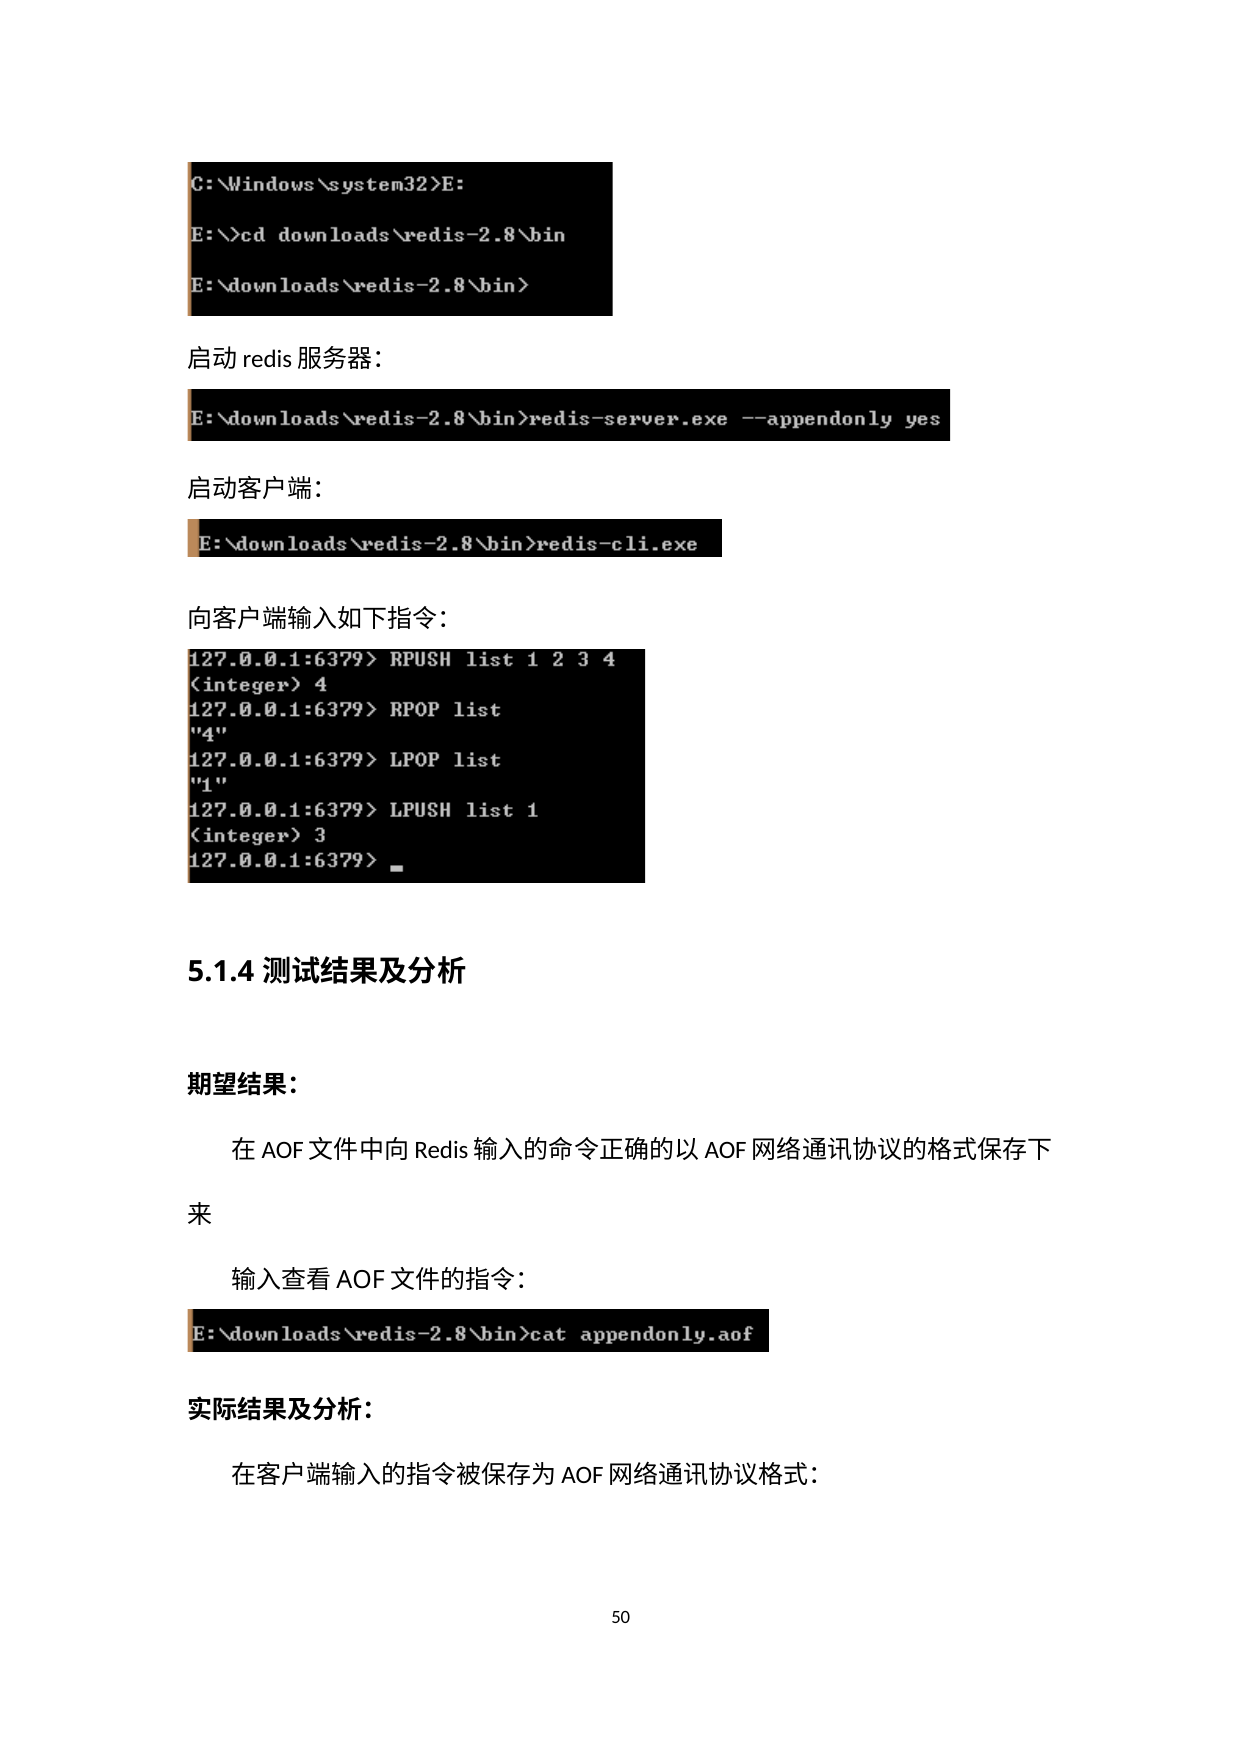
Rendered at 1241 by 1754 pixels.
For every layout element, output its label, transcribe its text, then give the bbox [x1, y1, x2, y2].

picture [187, 162, 613, 316]
picture [187, 519, 722, 557]
picture [187, 389, 951, 441]
text 启动客户端： [187, 454, 1053, 519]
text 向客户端输入如下指令： [187, 584, 1053, 649]
text 实际结果及分析： [187, 1375, 1053, 1440]
text 输入查看AOF文件的指令： [187, 1245, 1053, 1310]
text 在客户端输入的指令被保存为AOF网络通讯协议格式： [187, 1440, 1053, 1505]
picture [187, 1309, 769, 1352]
text 在AOF文件中向Redis输入的命令正确的以AOF网络通讯协议的格式保存下来 [187, 1115, 1053, 1245]
picture [187, 649, 646, 883]
subtitle 5.1.4 测试结果及分析 [187, 937, 1053, 1002]
text 期望结果： [187, 1050, 1053, 1115]
text 启动redis服务器： [187, 324, 1053, 389]
